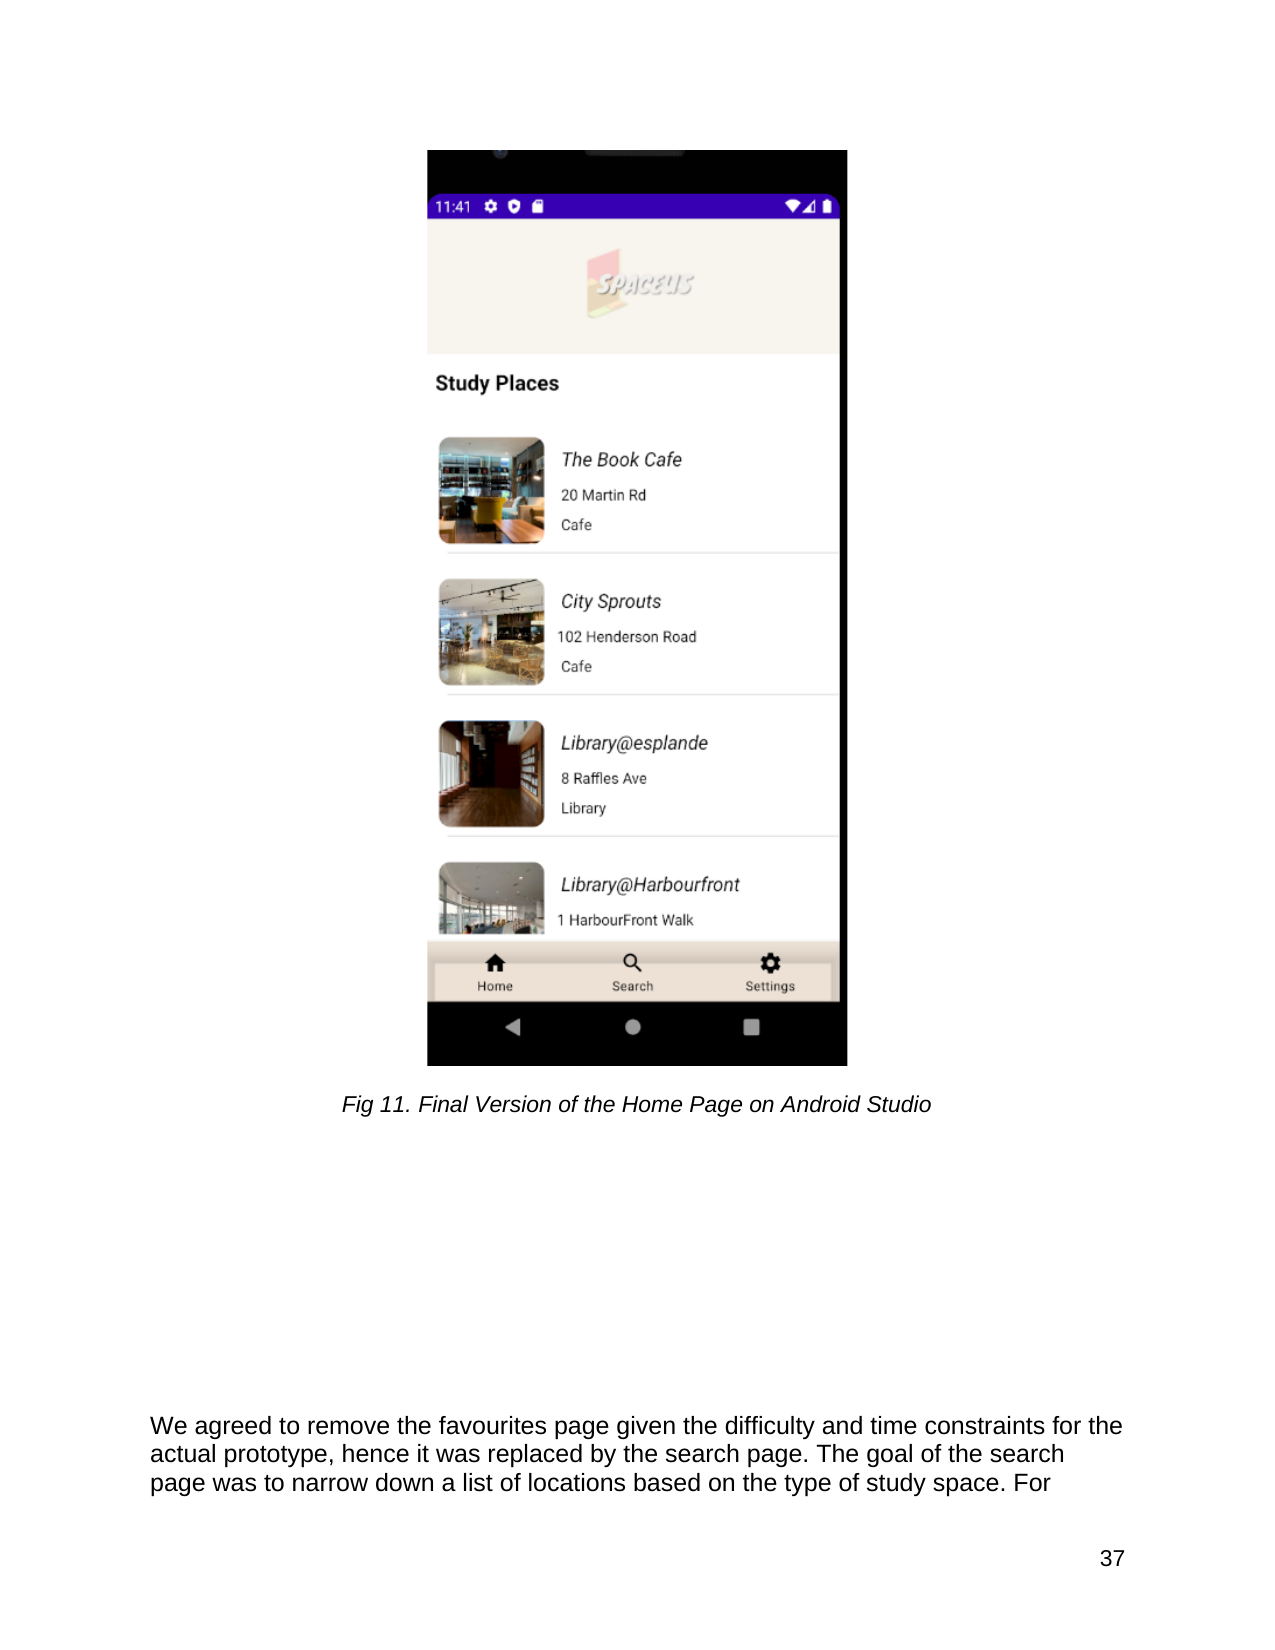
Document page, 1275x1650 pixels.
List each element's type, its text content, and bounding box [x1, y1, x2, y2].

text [150, 1411, 1125, 1497]
picture [427, 150, 848, 1066]
text Fig 11. Final Version of the Home Page on Android Studio [150, 1091, 1125, 1117]
